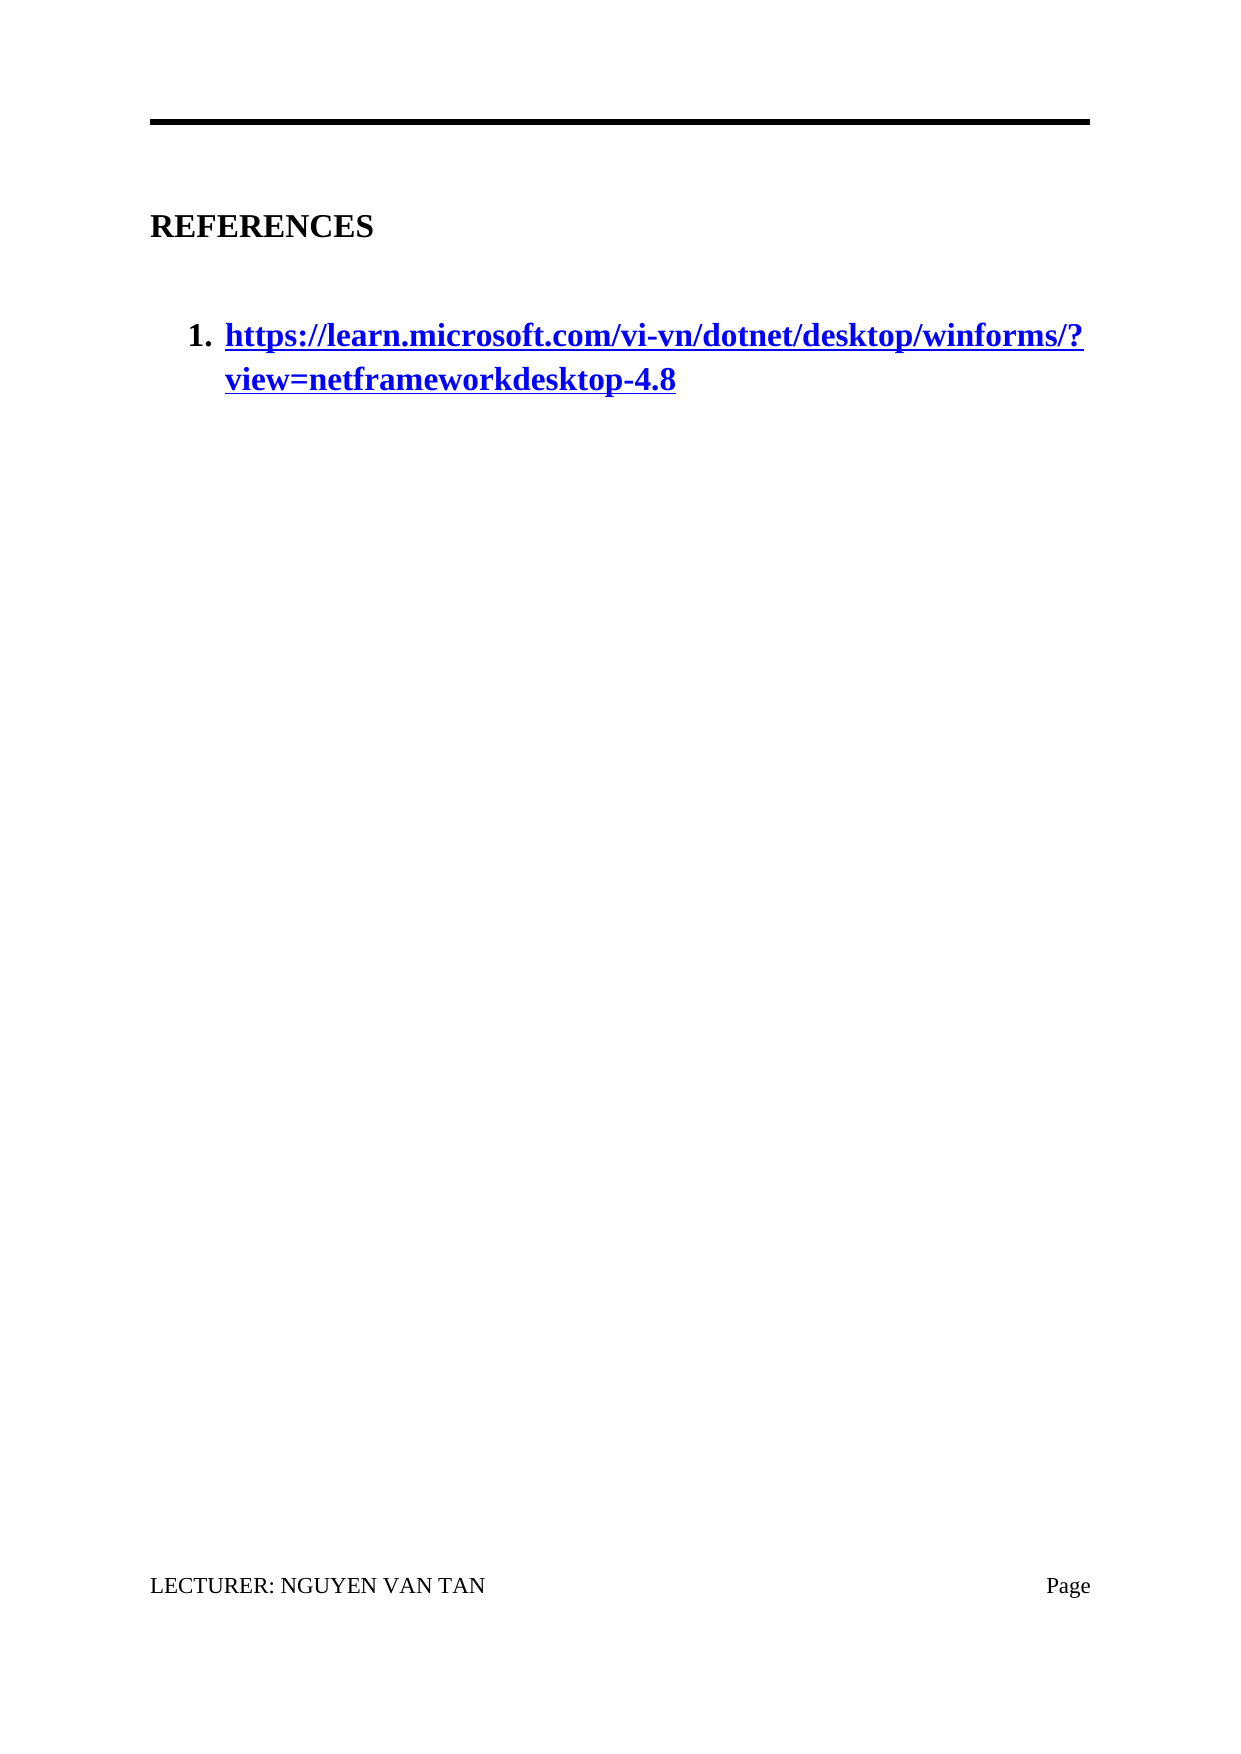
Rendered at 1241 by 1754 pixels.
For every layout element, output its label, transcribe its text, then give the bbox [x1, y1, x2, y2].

subtitle REFERENCES [150, 206, 1090, 245]
list https://learn.microsoft.com/vi-vn/dotnet/desktop/winforms/?view=netframeworkdesktop-4.8 [187, 315, 1090, 398]
